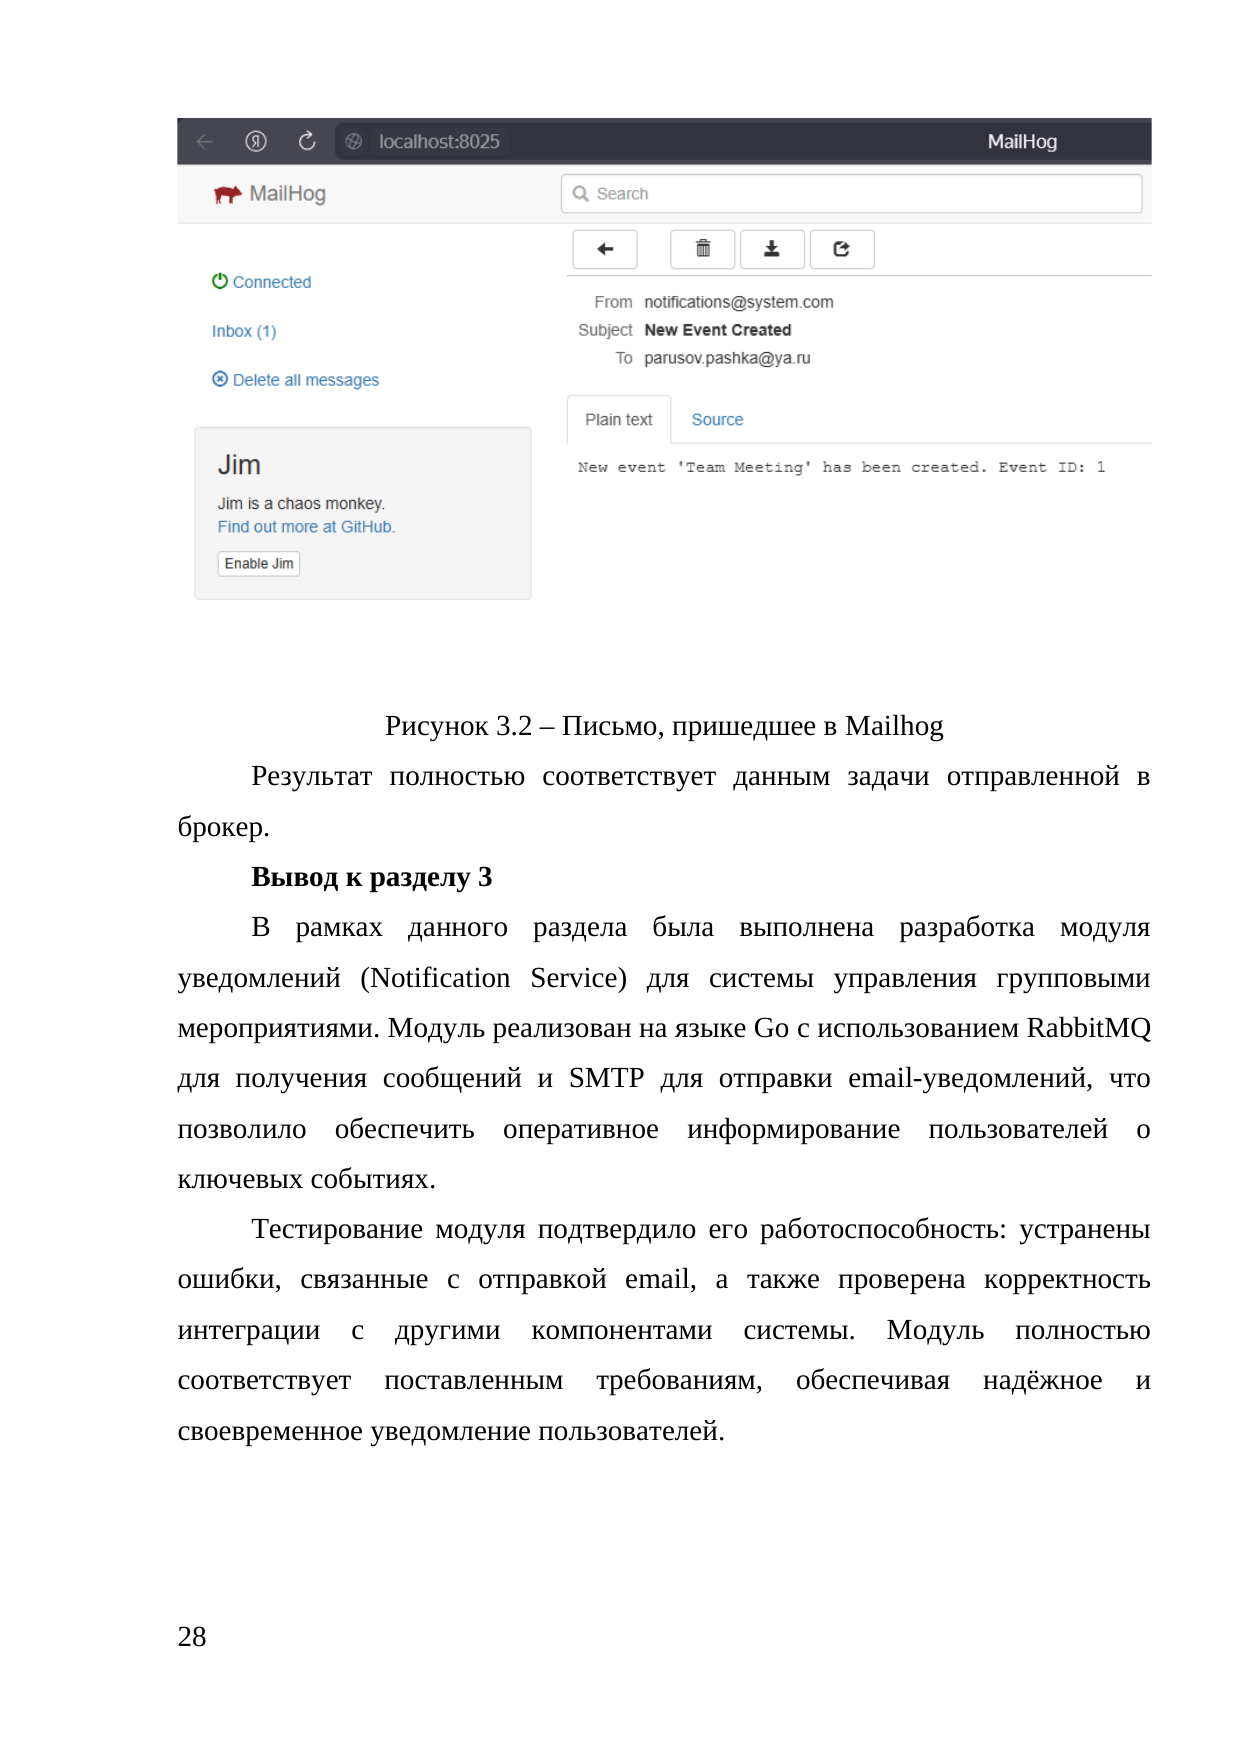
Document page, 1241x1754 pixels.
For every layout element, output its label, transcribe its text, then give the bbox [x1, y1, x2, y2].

text Тестирование модуля подтвердило его работоспособность: устранены ошибки, связанные с отправкой email, а также проверена корректность интеграции с другими компонентами системы. Модуль полностью соответствует поставленным требованиям, обеспечивая надёжное и своевременное уведомление пользователей. [177, 1211, 1152, 1446]
text Рисунок 3.2 – Письмо, пришедшее в Mailhog [177, 708, 1152, 742]
picture [177, 118, 1152, 692]
text Вывод к разделу 3 [177, 859, 1152, 893]
text Результат полностью соответствует данным задачи отправленной в брокер. [177, 758, 1152, 842]
text В рамках данного раздела была выполнена разработка модуля уведомлений (Notification Service) для системы управления групповыми мероприятиями. Модуль реализован на языке Go с использованием RabbitMQ для получения сообщений и SMTP для отправки email-уведомлений, что позволило обеспечить оперативное информирование пользователей о ключевых событиях. [177, 909, 1152, 1194]
